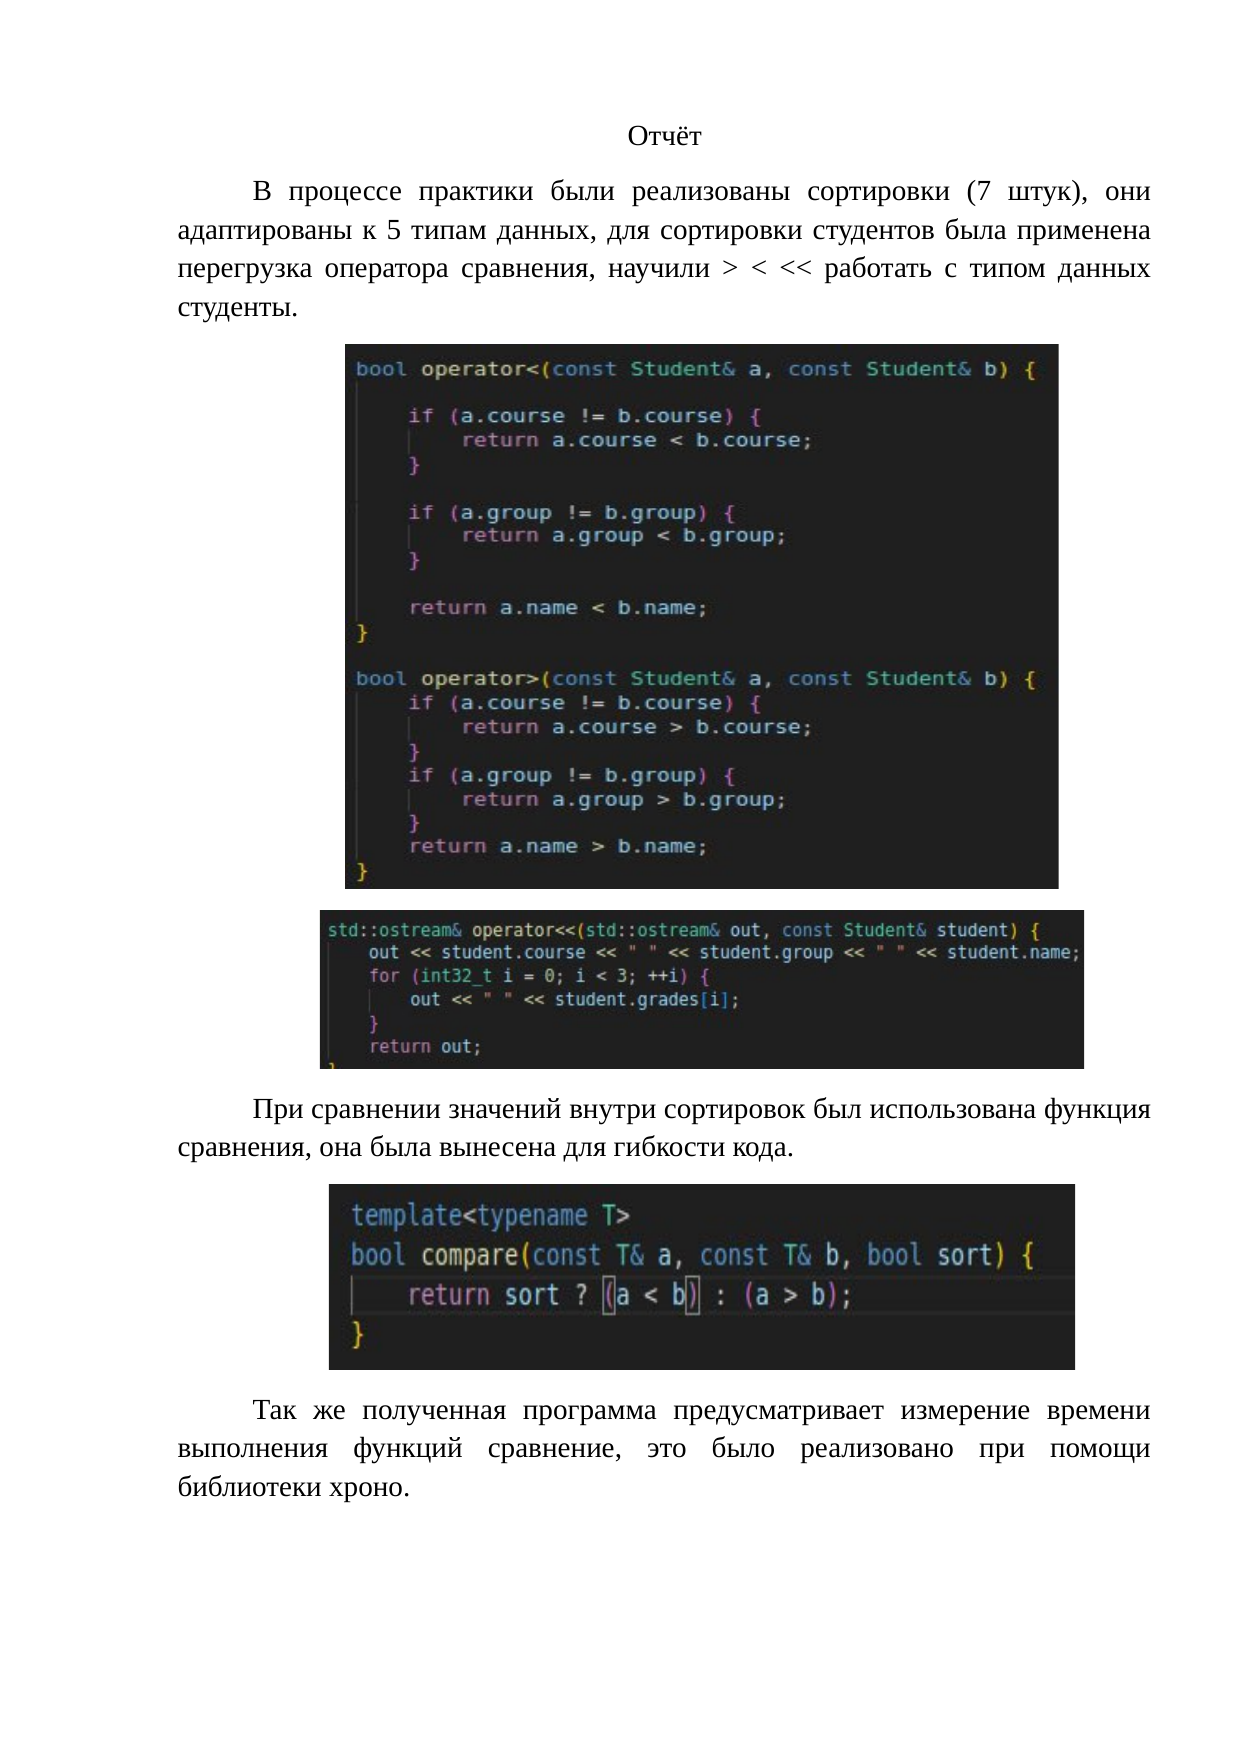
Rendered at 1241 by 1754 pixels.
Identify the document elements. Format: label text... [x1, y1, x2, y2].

text При сравнении значений внутри сортировок был использована функция сравнения, она была вынесена для гибкости кода. [177, 1091, 1152, 1163]
text Отчёт [177, 118, 1152, 152]
text Так же полученная программа предусматривает измерение времени выполнения функций сравнение, это было реализовано при помощи библиотеки хроно. [177, 1392, 1152, 1502]
picture [345, 344, 1059, 889]
picture [328, 1184, 1075, 1370]
picture [319, 910, 1085, 1069]
text В процессе практики были реализованы сортировки (7 штук), они адаптированы к 5 типам данных, для сортировки студентов была применена перегрузка оператора сравнения, научили > < << работать с типом данных студенты. [177, 173, 1152, 322]
